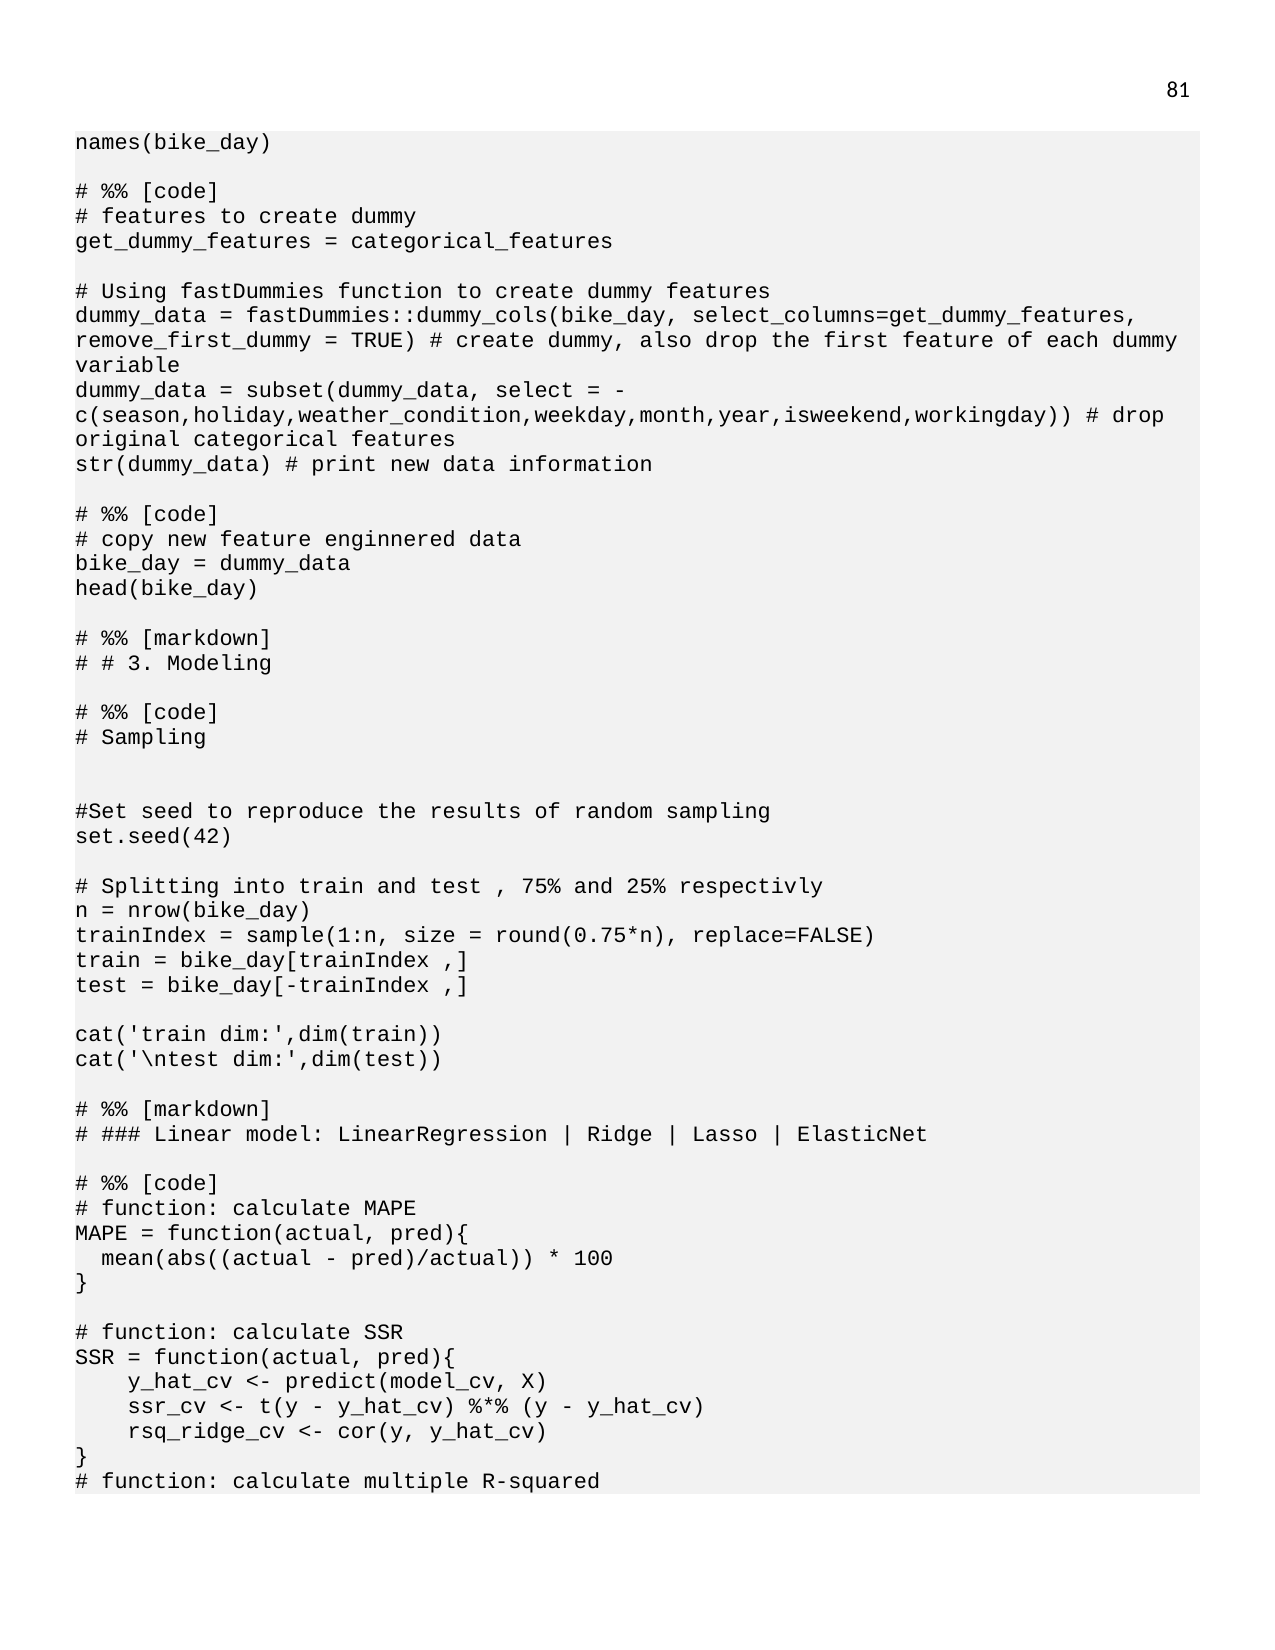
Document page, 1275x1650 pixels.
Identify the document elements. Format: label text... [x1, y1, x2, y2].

text get_dummy_features = categorical_features [75, 230, 1200, 255]
text # %% [markdown] [75, 627, 1200, 652]
text # %% [code] [75, 503, 1200, 528]
text # %% [code] [75, 1172, 1200, 1197]
text # Using fastDummies function to create dummy features [75, 280, 1200, 304]
text test = bike_day[-trainIndex ,] [75, 974, 1200, 999]
text rsq_ridge_cv <- cor(y, y_hat_cv) [75, 1420, 1200, 1445]
text MAPE = function(actual, pred){ [75, 1222, 1200, 1247]
text n = nrow(bike_day) [75, 899, 1200, 924]
text } [75, 1445, 1200, 1470]
text y_hat_cv <- predict(model_cv, X) [75, 1371, 1200, 1395]
text train = bike_day[trainIndex ,] [75, 949, 1200, 974]
text # %% [markdown] [75, 1098, 1200, 1123]
text dummy_data = fastDummies::dummy_cols(bike_day, select_columns=get_dummy_features, remove_first_dummy = TRUE) # create dummy, also drop the first feature of each dummy variable [75, 304, 1200, 379]
text ssr_cv <- t(y - y_hat_cv) %*% (y - y_hat_cv) [75, 1395, 1200, 1420]
text # features to create dummy [75, 205, 1200, 230]
text # function: calculate SSR [75, 1321, 1200, 1346]
text #Set seed to reproduce the results of random sampling [75, 800, 1200, 825]
text head(bike_day) [75, 577, 1200, 602]
text set.seed(42) [75, 825, 1200, 850]
text cat('train dim:',dim(train)) [75, 1023, 1200, 1048]
text # %% [code] [75, 701, 1200, 726]
text bike_day = dummy_data [75, 552, 1200, 577]
text # function: calculate multiple R-squared [75, 1470, 1200, 1494]
text # Splitting into train and test , 75% and 25% respectivly [75, 875, 1200, 899]
text mean(abs((actual - pred)/actual)) * 100 [75, 1247, 1200, 1271]
text str(dummy_data) # print new data information [75, 453, 1200, 478]
text cat('\ntest dim:',dim(test)) [75, 1048, 1200, 1073]
text # Sampling [75, 726, 1200, 751]
text names(bike_day) [75, 131, 1200, 156]
text # copy new feature enginnered data [75, 528, 1200, 552]
text dummy_data = subset(dummy_data, select = -c(season,holiday,weather_condition,weekday,month,year,isweekend,workingday)) # drop original categorical features [75, 379, 1200, 453]
text # ### Linear model: LinearRegression | Ridge | Lasso | ElasticNet [75, 1123, 1200, 1147]
text trainIndex = sample(1:n, size = round(0.75*n), replace=FALSE) [75, 924, 1200, 949]
text # function: calculate MAPE [75, 1197, 1200, 1222]
text # %% [code] [75, 181, 1200, 205]
text SSR = function(actual, pred){ [75, 1346, 1200, 1371]
text # # 3. Modeling [75, 652, 1200, 676]
text } [75, 1271, 1200, 1296]
